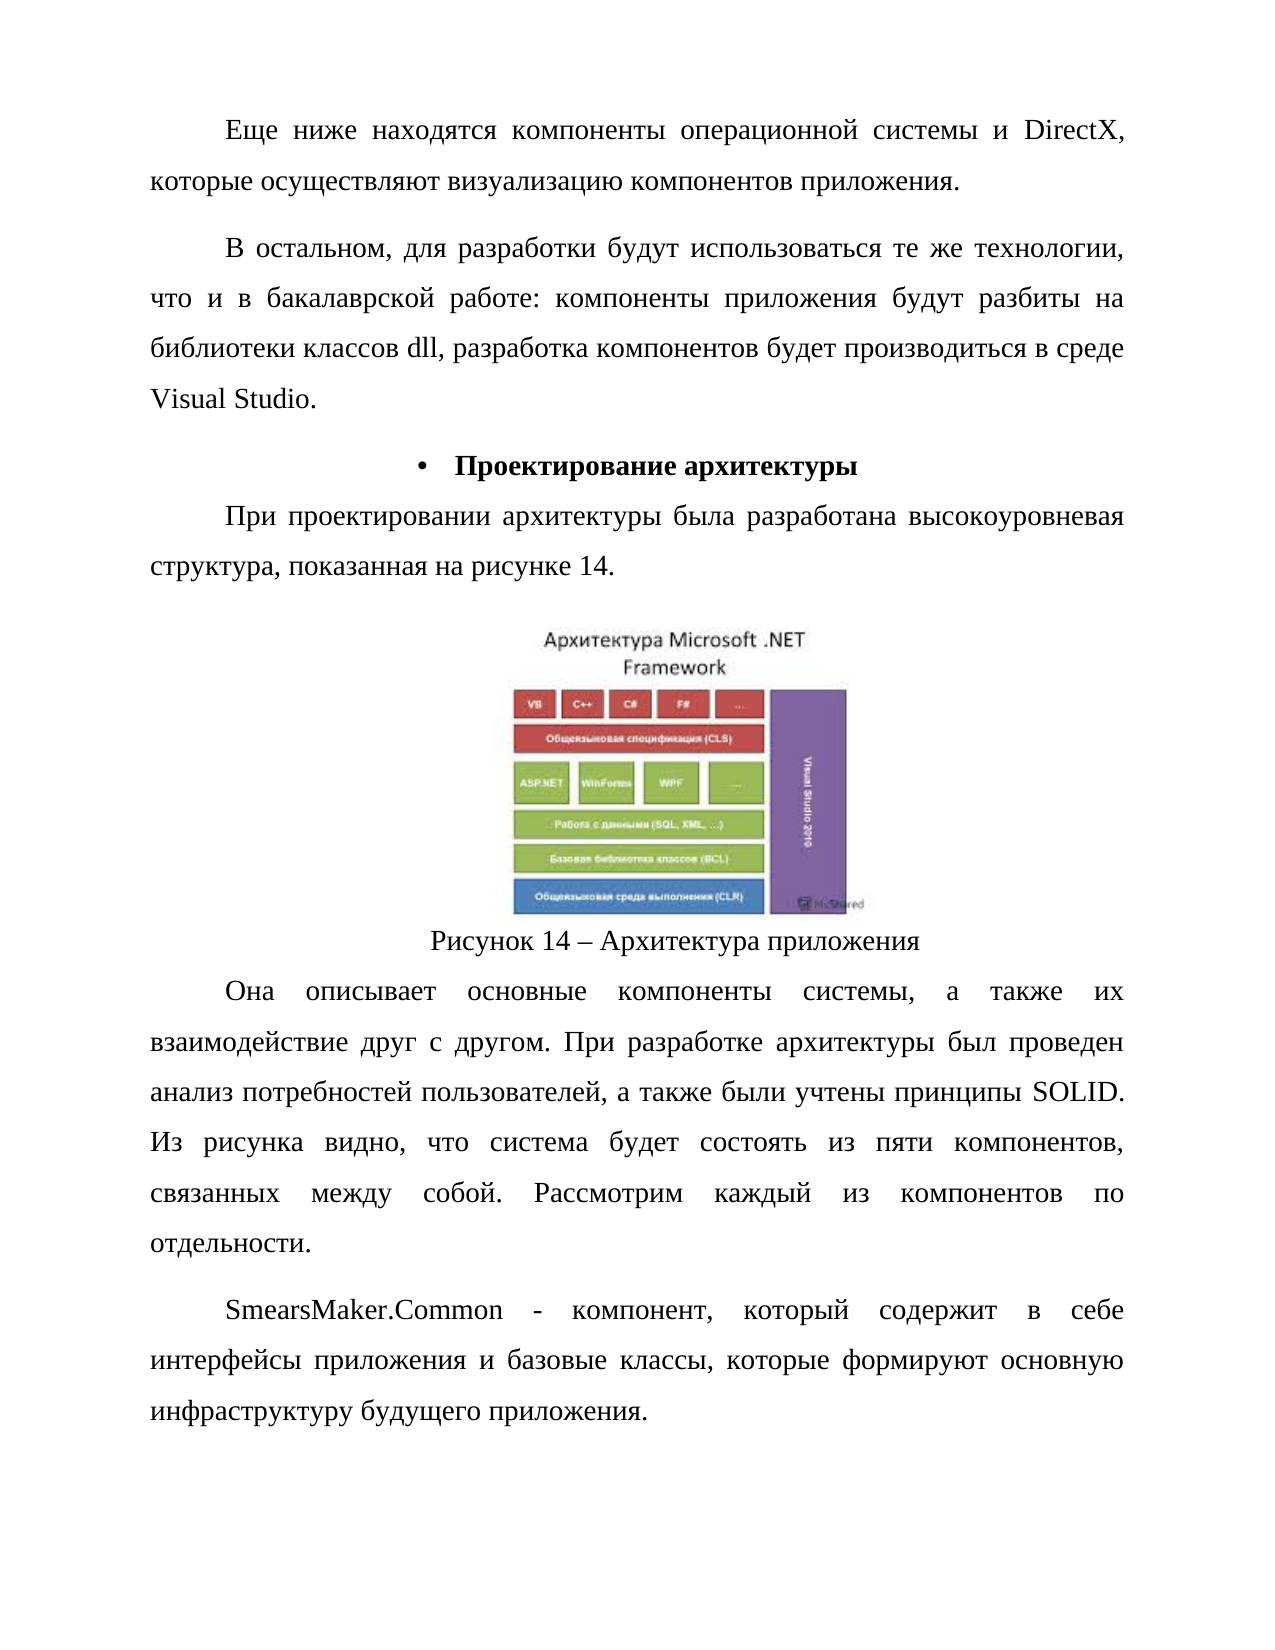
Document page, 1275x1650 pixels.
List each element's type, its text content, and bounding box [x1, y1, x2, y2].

text При проектировании архитектуры была разработана высокоуровневая структура, показанная на рисунке 14. [150, 498, 1125, 582]
text В остальном, для разработки будут использоваться те же технологии, что и в бакалаврской работе: компоненты приложения будут разбиты на библиотеки классов dll, разработка компонентов будет производиться в среде Visual Studio. [150, 230, 1125, 414]
text Рисунок 14 – Архитектура приложения [150, 923, 1125, 957]
picture [470, 615, 880, 924]
text Она описывает основные компоненты системы, а также их взаимодействие друг с другом. При разработке архитектуры был проведен анализ потребностей пользователей, а также были учтены принципы SOLID. Из рисунка видно, что система будет состоять из пяти компонентов, связанных между собой. Рассмотрим каждый из компонентов по отдельности. [150, 973, 1125, 1258]
text SmearsMaker.Common - компонент, который содержит в себе интерфейсы приложения и базовые классы, которые формируют основную инфраструктуру будущего приложения. [150, 1292, 1125, 1426]
text Еще ниже находятся компоненты операционной системы и DirectX, которые осуществляют визуализацию компонентов приложения. [150, 112, 1125, 196]
list Проектирование архитектуры [150, 448, 1125, 481]
